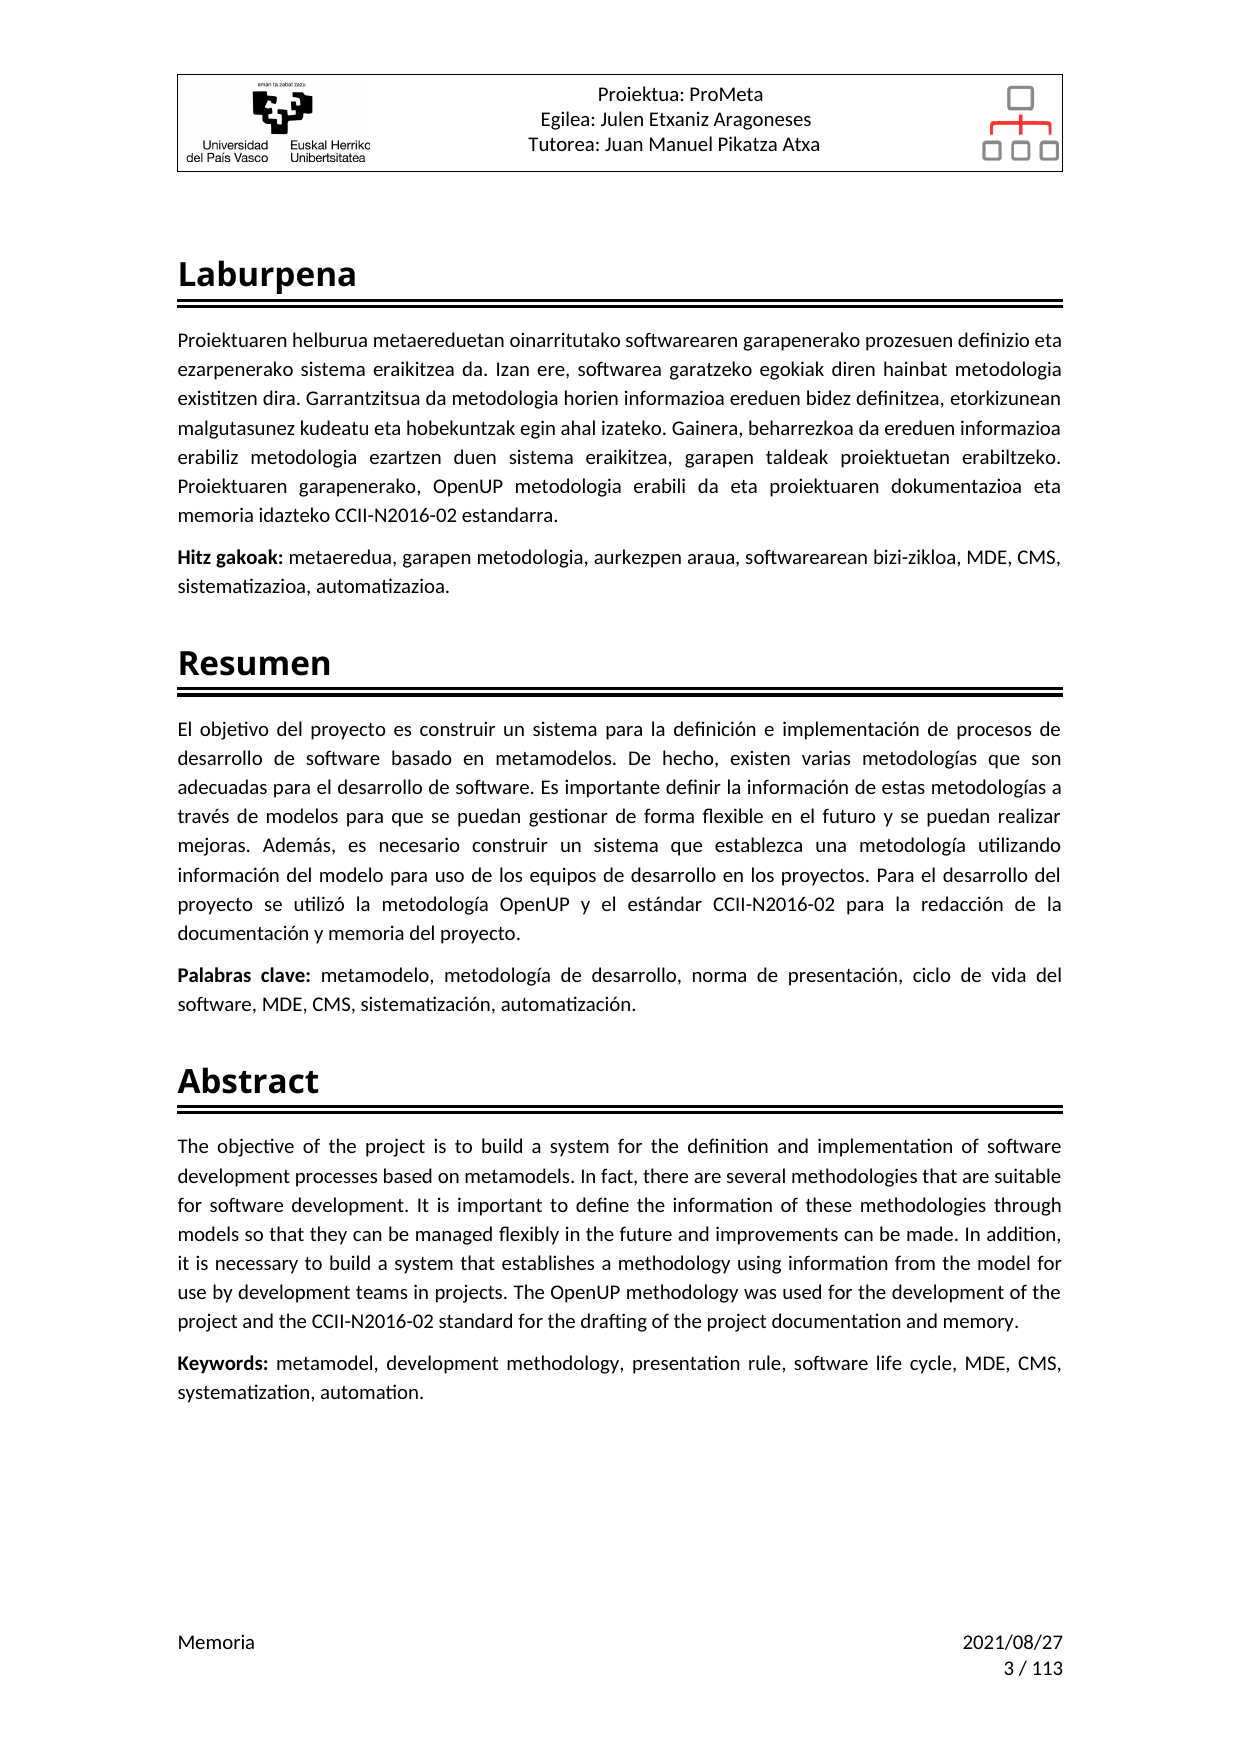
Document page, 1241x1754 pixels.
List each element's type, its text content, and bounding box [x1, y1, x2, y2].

text Proiektuaren helburua metaereduetan oinarritutako softwarearen garapenerako prozesuen definizio eta ezarpenerako sistema eraikitzea da. Izan ere, softwarea garatzeko egokiak diren hainbat metodologia existitzen dira. Garrantzitsua da metodologia horien informazioa ereduen bidez definitzea, etorkizunean malgutasunez kudeatu eta hobekuntzak egin ahal izateko. Gainera, beharrezkoa da ereduen informazioa erabiliz metodologia ezartzen duen sistema eraikitzea, garapen taldeak proiektuetan erabiltzeko. Proiektuaren garapenerako, OpenUP metodologia erabili da eta proiektuaren dokumentazioa eta memoria idazteko CCII-N2016-02 estandarra. [177, 327, 1063, 528]
text Palabras clave: metamodelo, metodología de desarrollo, norma de presentación, ciclo de vida del software, MDE, CMS, sistematización, automatización. [177, 962, 1063, 1016]
picture [978, 80, 1060, 162]
subtitle Abstract [177, 1058, 1063, 1105]
text El objetivo del proyecto es construir un sistema para la definición e implementación de procesos de desarrollo de software basado en metamodelos. De hecho, existen varias metodologías que son adecuadas para el desarrollo de software. Es importante definir la información de estas metodologías a través de modelos para que se puedan gestionar de forma flexible en el futuro y se puedan realizar mejoras. Además, es necesario construir un sistema que establezca una metodología utilizando información del modelo para uso de los equipos de desarrollo en los proyectos. Para el desarrollo del proyecto se utilizó la metodología OpenUP y el estándar CCII-N2016-02 para la redacción de la documentación y memoria del proyecto. [177, 716, 1063, 946]
picture [182, 81, 370, 162]
text Hitz gakoak: metaeredua, garapen metodologia, aurkezpen araua, softwarearean bizi-zikloa, MDE, CMS, sistematizazioa, automatizazioa. [177, 544, 1063, 598]
subtitle Laburpena [177, 251, 1063, 299]
text The objective of the project is to build a system for the definition and implementation of software development processes based on metamodels. In fact, there are several methodologies that are suitable for software development. It is important to define the information of these methodologies through models so that they can be managed flexibly in the future and improvements can be made. In addition, it is necessary to build a system that establishes a methodology using information from the model for use by development teams in projects. The OpenUP methodology was used for the development of the project and the CCII-N2016-02 standard for the drafting of the project documentation and memory. [177, 1134, 1063, 1334]
subtitle Resumen [177, 640, 1063, 687]
text Keywords: metamodel, development methodology, presentation rule, software life cycle, MDE, CMS, systematization, automation. [177, 1350, 1063, 1405]
